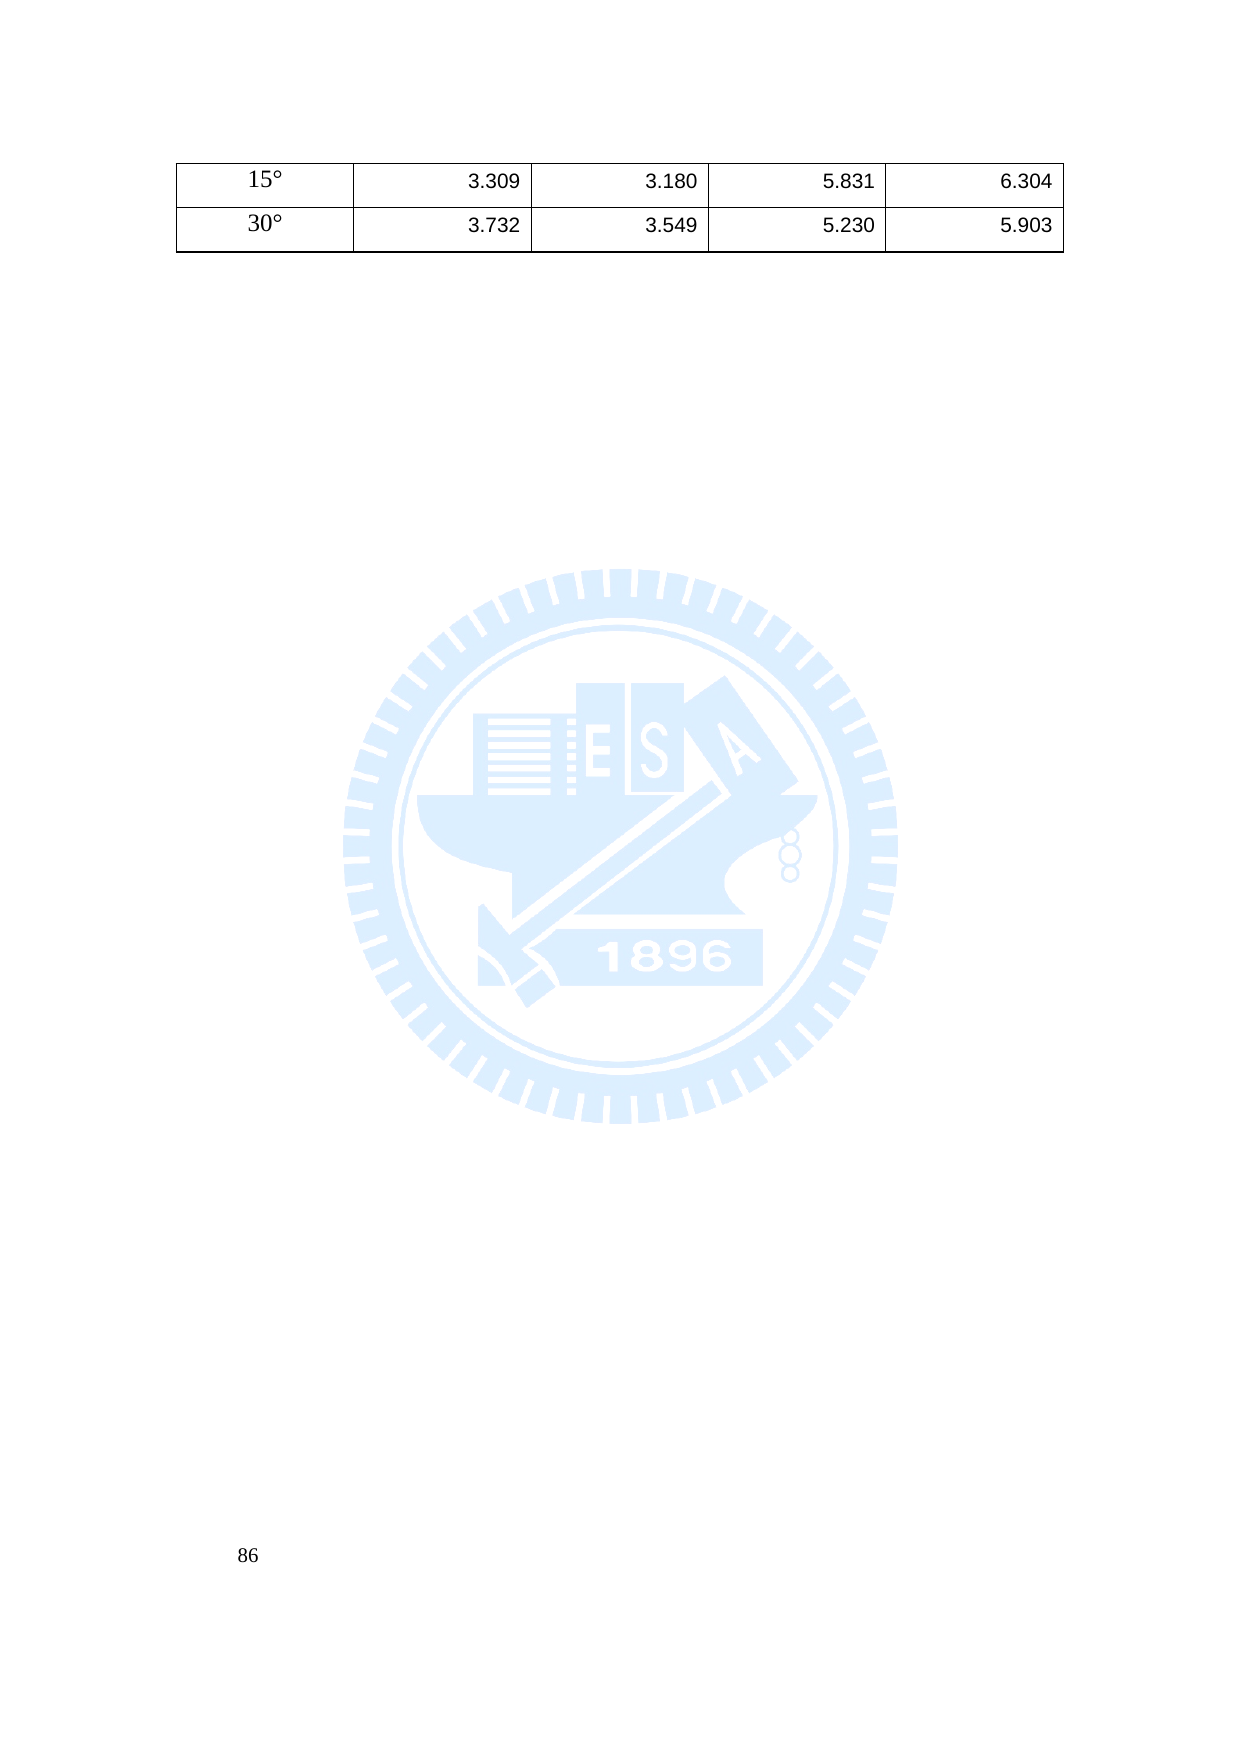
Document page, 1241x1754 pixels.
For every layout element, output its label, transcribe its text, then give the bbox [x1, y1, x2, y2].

table_cell 5.831 [709, 164, 885, 207]
table_cell 5.230 [709, 208, 885, 251]
table_cell 6.304 [886, 164, 1063, 207]
table_cell 30° [177, 208, 353, 251]
table_cell 5.903 [886, 208, 1063, 251]
table_cell 3.309 [354, 164, 531, 207]
table_cell 3.180 [532, 164, 708, 207]
table_cell 3.549 [532, 208, 708, 251]
table_cell 3.732 [354, 208, 531, 251]
table_cell 15° [177, 164, 353, 207]
